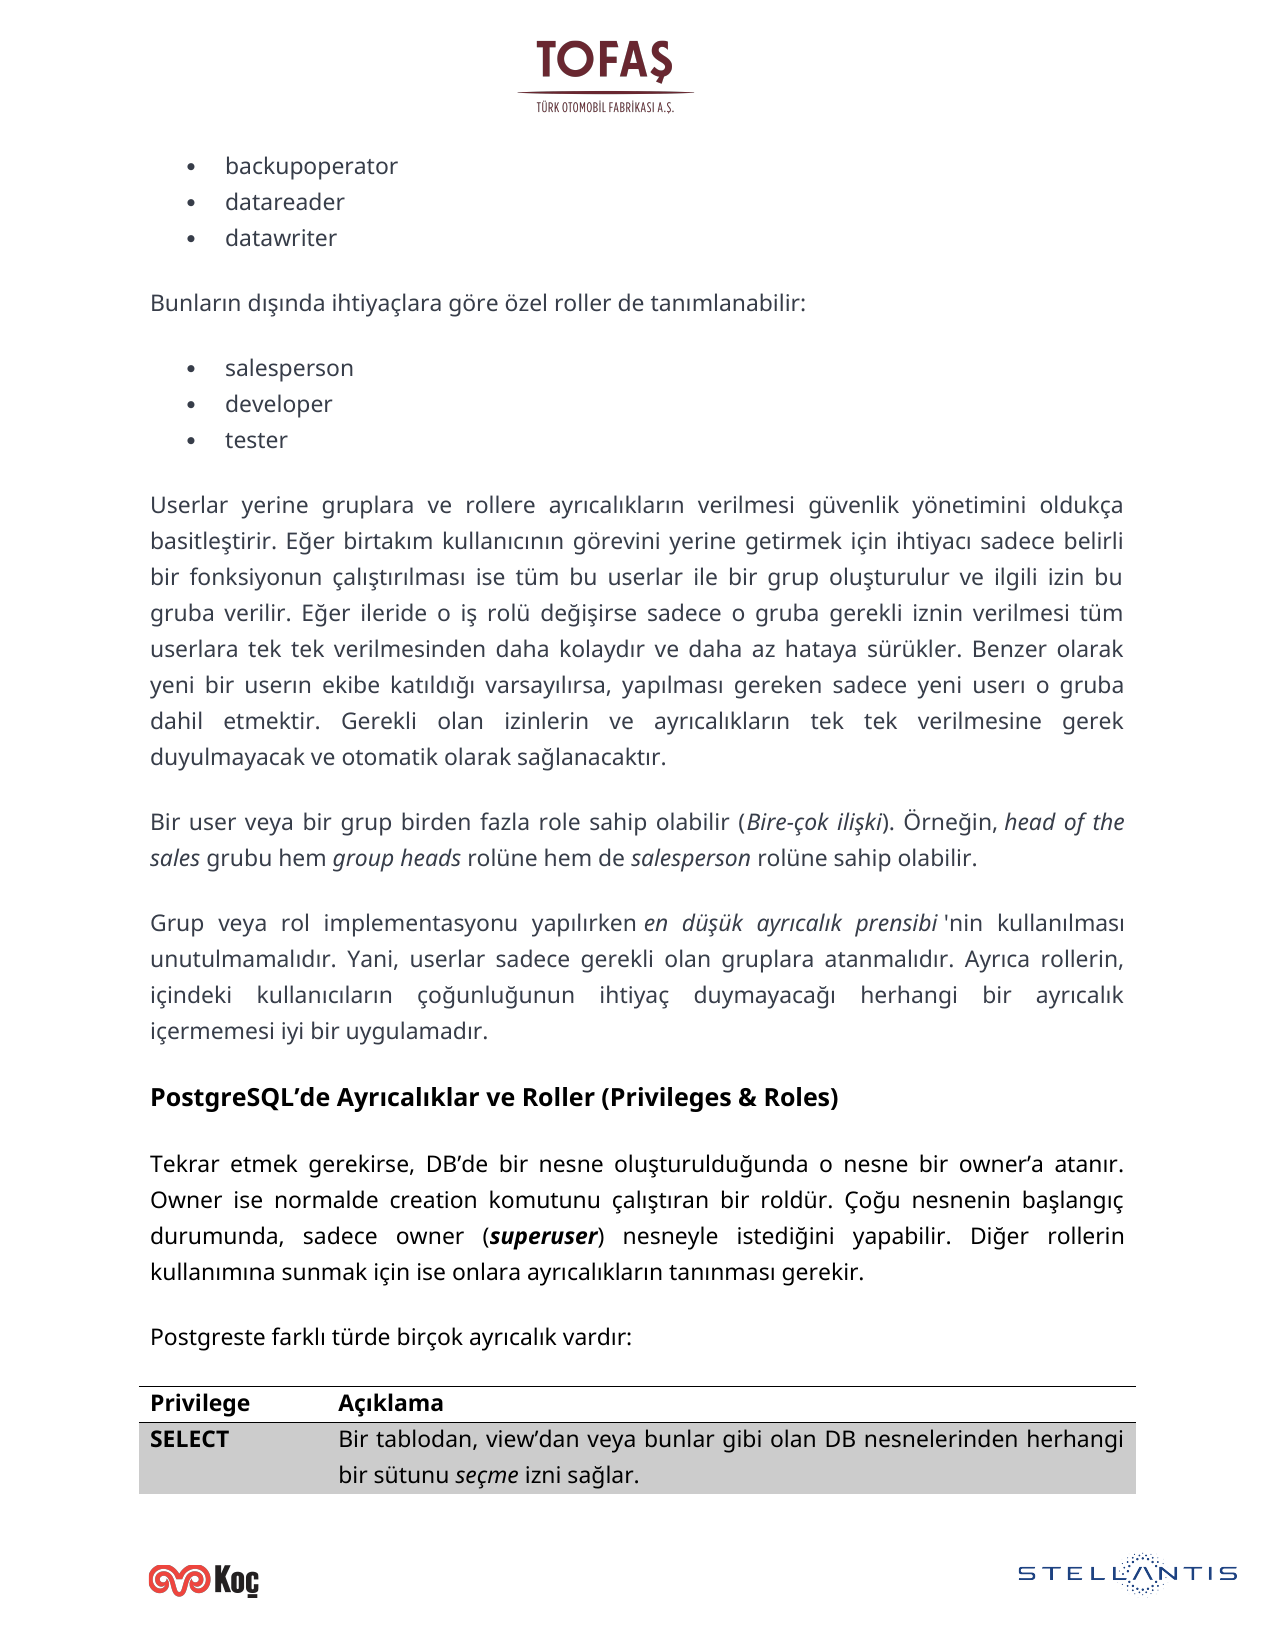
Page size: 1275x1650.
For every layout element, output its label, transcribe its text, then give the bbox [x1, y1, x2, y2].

table_cell SELECT [139, 1423, 327, 1494]
picture [1018, 1551, 1237, 1598]
table_header Privilege [139, 1387, 327, 1422]
text PostgreSQL’de Ayrıcalıklar ve Roller (Privileges & Roles) [150, 1080, 1125, 1114]
list backupoperator [187, 150, 1125, 181]
picture [148, 1565, 259, 1598]
picture [511, 35, 698, 119]
list datawriter [187, 222, 1125, 253]
text Bunların dışında ihtiyaçlara göre özel roller de tanımlanabilir: [150, 287, 1125, 318]
table_header Açıklama [327, 1387, 1136, 1422]
text Tekrar etmek gerekirse, DB’de bir nesne oluşturulduğunda o nesne bir owner’a atanır. Owner ise normalde creation komutunu çalıştıran bir roldür. Çoğu nesnenin başlangıç durumunda, sadece owner (superuser) nesneyle istediğini yapabilir. Diğer rollerin kullanımına sunmak için ise onlara ayrıcalıkların tanınması gerekir. [150, 1148, 1125, 1287]
list datareader [187, 186, 1125, 217]
list developer [187, 388, 1125, 419]
list salesperson [187, 352, 1125, 383]
text Postgreste farklı türde birçok ayrıcalık vardır: [150, 1321, 1125, 1352]
text Bir user veya bir grup birden fazla role sahip olabilir (Bire-çok ilişki). Örneğin, head of the sales grubu hem group heads rolüne hem de salesperson rolüne sahip olabilir. [150, 806, 1125, 873]
text Userlar yerine gruplara ve rollere ayrıcalıkların verilmesi güvenlik yönetimini oldukça basitleştirir. Eğer birtakım kullanıcının görevini yerine getirmek için ihtiyacı sadece belirli bir fonksiyonun çalıştırılması ise tüm bu userlar ile bir grup oluşturulur ve ilgili izin bu gruba verilir. Eğer ileride o iş rolü değişirse sadece o gruba gerekli iznin verilmesi tüm userlara tek tek verilmesinden daha kolaydır ve daha az hataya sürükler. Benzer olarak yeni bir userın ekibe katıldığı varsayılırsa, yapılması gereken sadece yeni userı o gruba dahil etmektir. Gerekli olan izinlerin ve ayrıcalıkların tek tek verilmesine gerek duyulmayacak ve otomatik olarak sağlanacaktır. [150, 489, 1125, 772]
text Grup veya rol implementasyonu yapılırken en düşük ayrıcalık prensibi 'nin kullanılması unutulmamalıdır. Yani, userlar sadece gerekli olan gruplara atanmalıdır. Ayrıca rollerin, içindeki kullanıcıların çoğunluğunun ihtiyaç duymayacağı herhangi bir ayrıcalık içermemesi iyi bir uygulamadır. [150, 907, 1125, 1046]
table_cell Bir tablodan, view’dan veya bunlar gibi olan DB nesnelerinden herhangi bir sütunu seçme izni sağlar. [327, 1423, 1136, 1494]
list tester [187, 424, 1125, 455]
